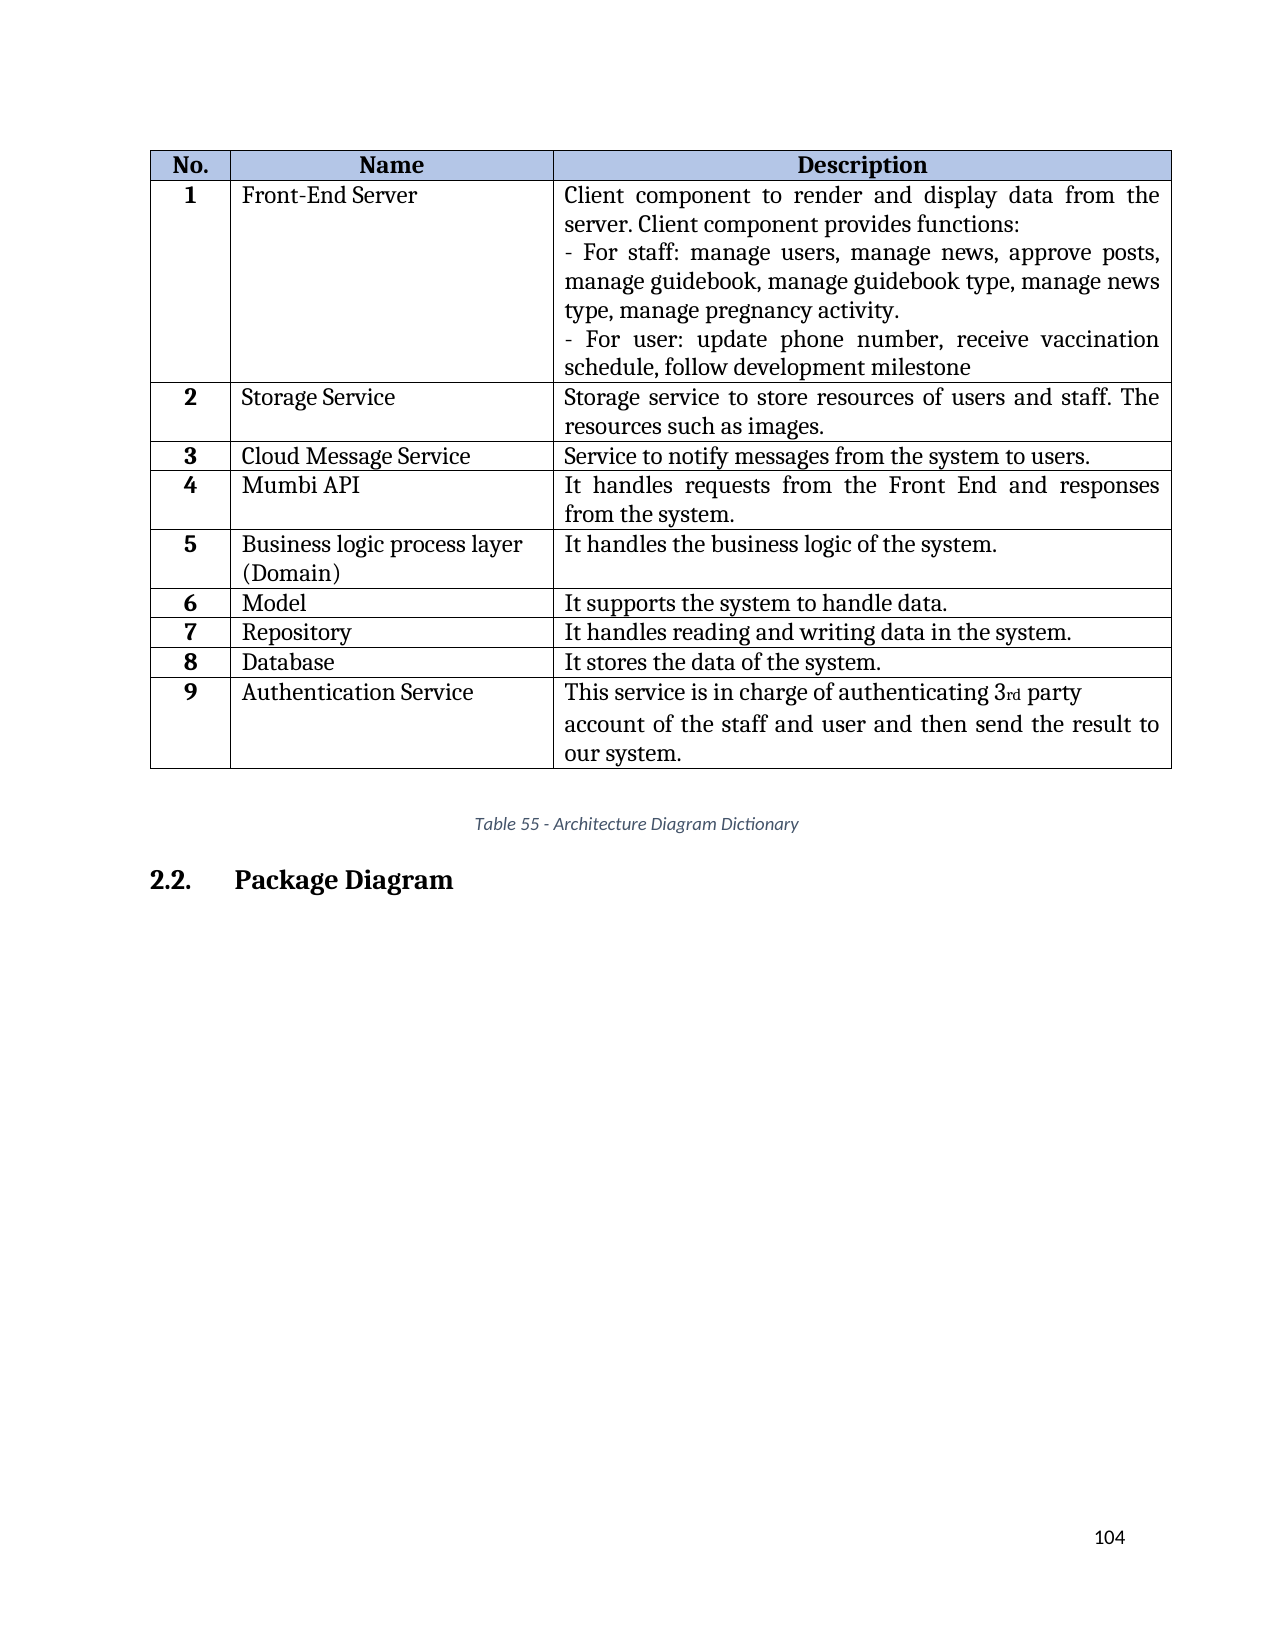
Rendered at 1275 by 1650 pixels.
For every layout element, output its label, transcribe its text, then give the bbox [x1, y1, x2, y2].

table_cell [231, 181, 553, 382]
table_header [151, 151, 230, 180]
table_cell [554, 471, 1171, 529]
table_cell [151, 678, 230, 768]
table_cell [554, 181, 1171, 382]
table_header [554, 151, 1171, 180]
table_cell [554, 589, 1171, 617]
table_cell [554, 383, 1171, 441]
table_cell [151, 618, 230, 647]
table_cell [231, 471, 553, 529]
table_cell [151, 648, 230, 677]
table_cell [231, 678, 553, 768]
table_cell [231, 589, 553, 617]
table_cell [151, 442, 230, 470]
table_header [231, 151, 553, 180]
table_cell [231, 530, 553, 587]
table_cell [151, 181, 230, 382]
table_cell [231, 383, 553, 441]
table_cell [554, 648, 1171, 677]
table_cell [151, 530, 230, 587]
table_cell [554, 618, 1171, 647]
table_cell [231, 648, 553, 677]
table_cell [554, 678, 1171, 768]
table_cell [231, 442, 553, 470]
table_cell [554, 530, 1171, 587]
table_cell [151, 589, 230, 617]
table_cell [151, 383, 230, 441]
subtitle 2.2. Package Diagram [150, 864, 1125, 897]
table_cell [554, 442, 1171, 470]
text Table 55 - Architecture Diagram Dictionary [150, 812, 1125, 835]
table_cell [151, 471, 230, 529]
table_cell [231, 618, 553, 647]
